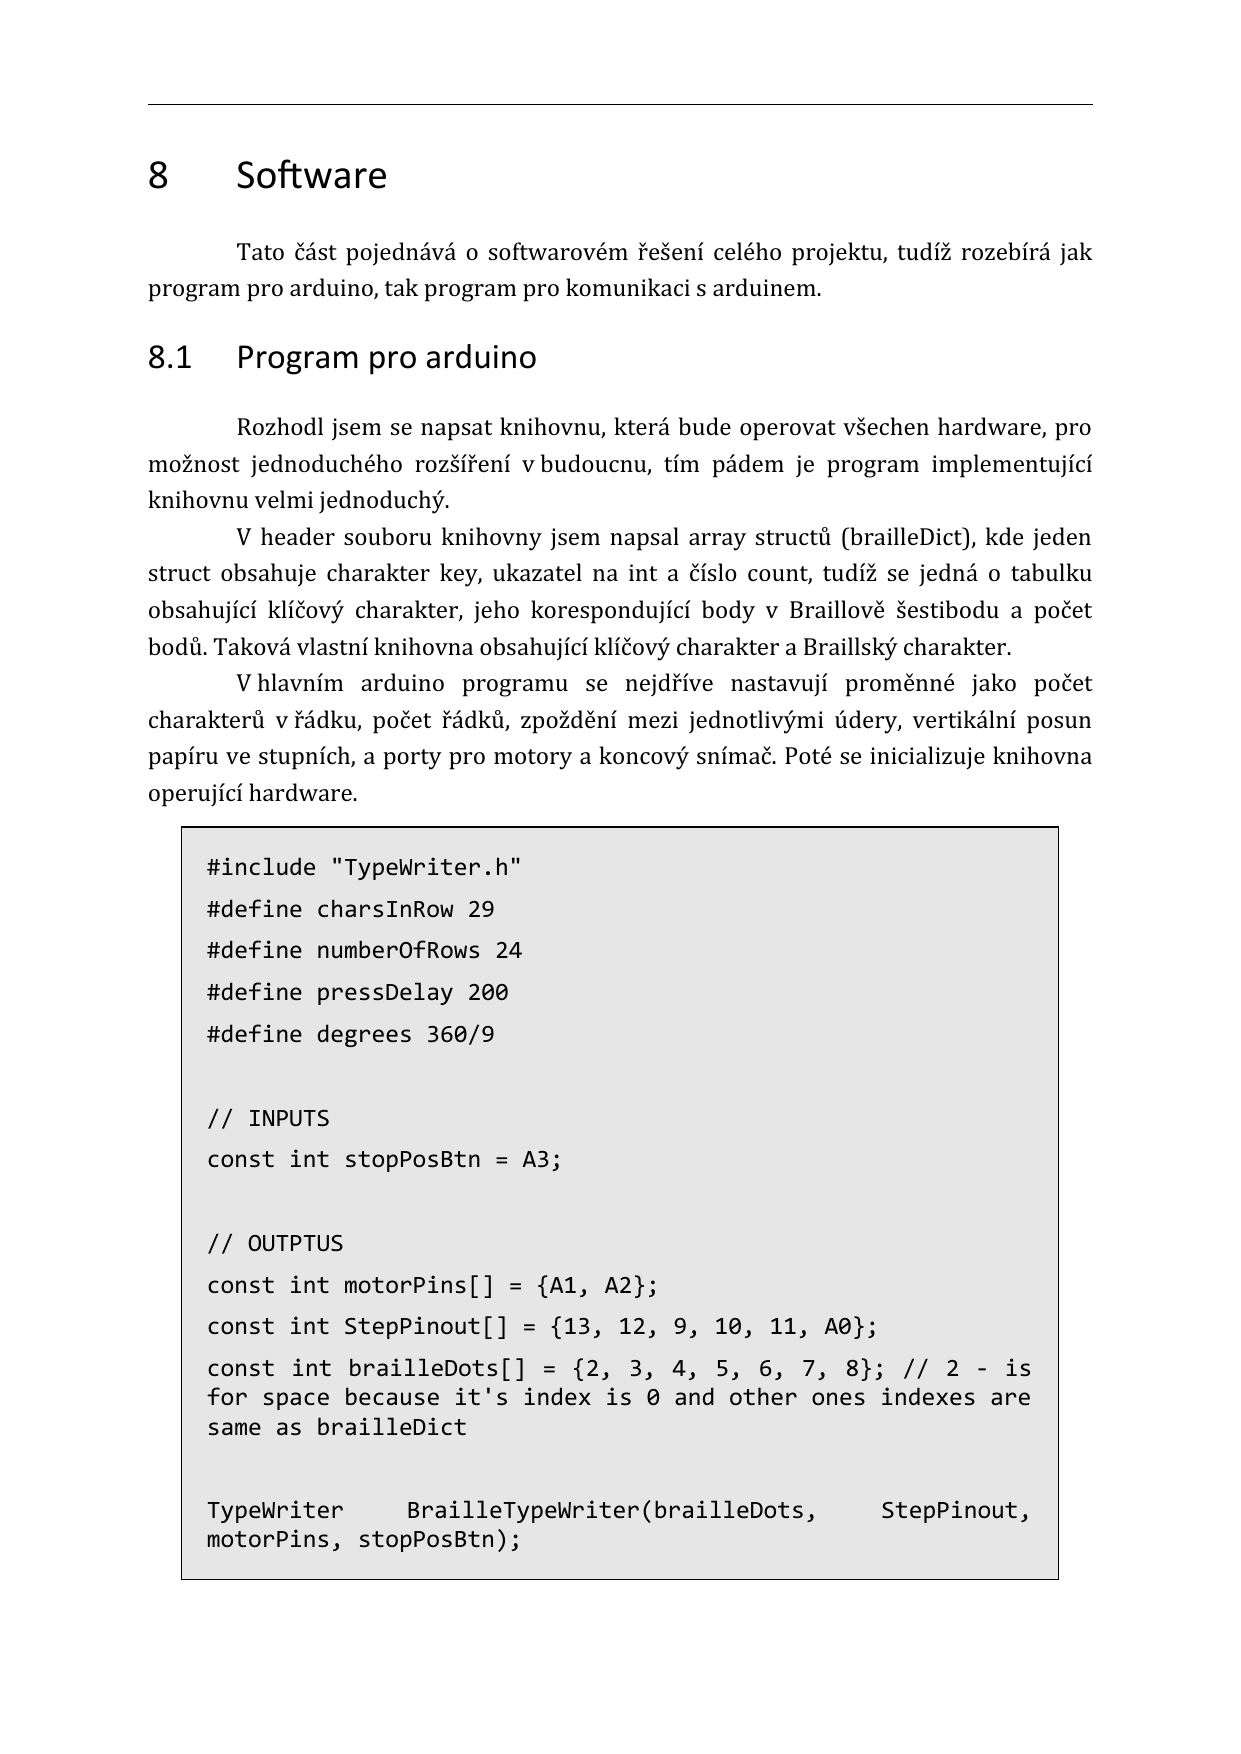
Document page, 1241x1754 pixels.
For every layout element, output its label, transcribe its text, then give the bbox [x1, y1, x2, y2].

text const int StepPinout[] = {13, 12, 9, 10, 11, A0}; [182, 1286, 1058, 1328]
text V hlavním arduino programu se nejdříve nastavují proměnné jako počet charakterů v řádku, počet řádků, zpoždění mezi jednotlivými údery, vertikální posun papíru ve stupních, a porty pro motory a koncový snímač. Poté se inicializuje knihovna operující hardware. [148, 668, 1093, 807]
text Rozhodl jsem se napsat knihovnu, která bude operovat všechen hardware, pro možnost jednoduchého rozšíření v budoucnu, tím pádem je program implementující knihovnu velmi jednoduchý. [148, 412, 1093, 514]
text Tato část pojednává o softwarovém řešení celého projektu, tudíž rozebírá jak program pro arduino, tak program pro komunikaci s arduinem. [148, 236, 1093, 302]
text const int motorPins[] = {A1, A2}; [182, 1244, 1058, 1286]
text #define charsInRow 29 [182, 868, 1058, 910]
text #define numberOfRows 24 [182, 910, 1058, 952]
text // OUTPTUS [182, 1202, 1058, 1244]
text #define degrees 360/9 [182, 993, 1058, 1035]
text const int brailleDots[] = {2, 3, 4, 5, 6, 7, 8}; // 2 - is for space because it's index is 0 and other ones indexes are same as brailleDict [182, 1328, 1058, 1428]
text #include "TypeWriter.h" [182, 828, 1058, 868]
text const int stopPosBtn = A3; [182, 1119, 1058, 1161]
text TypeWriter BrailleTypeWriter(brailleDots, StepPinout, motorPins, stopPosBtn); [182, 1470, 1058, 1579]
text // INPUTS [182, 1077, 1058, 1119]
text #define pressDelay 200 [182, 952, 1058, 993]
subtitle Software [148, 148, 1093, 198]
text V header souboru knihovny jsem napsal array structů (brailleDict), kde jeden struct obsahuje charakter key, ukazatel na int a číslo count, tudíž se jedná o tabulku obsahující klíčový charakter, jeho korespondující body v Braillově šestibodu a počet bodů. Taková vlastní knihovna obsahující klíčový charakter a Braillský charakter. [148, 521, 1093, 660]
subtitle Program pro arduino [148, 334, 1093, 378]
